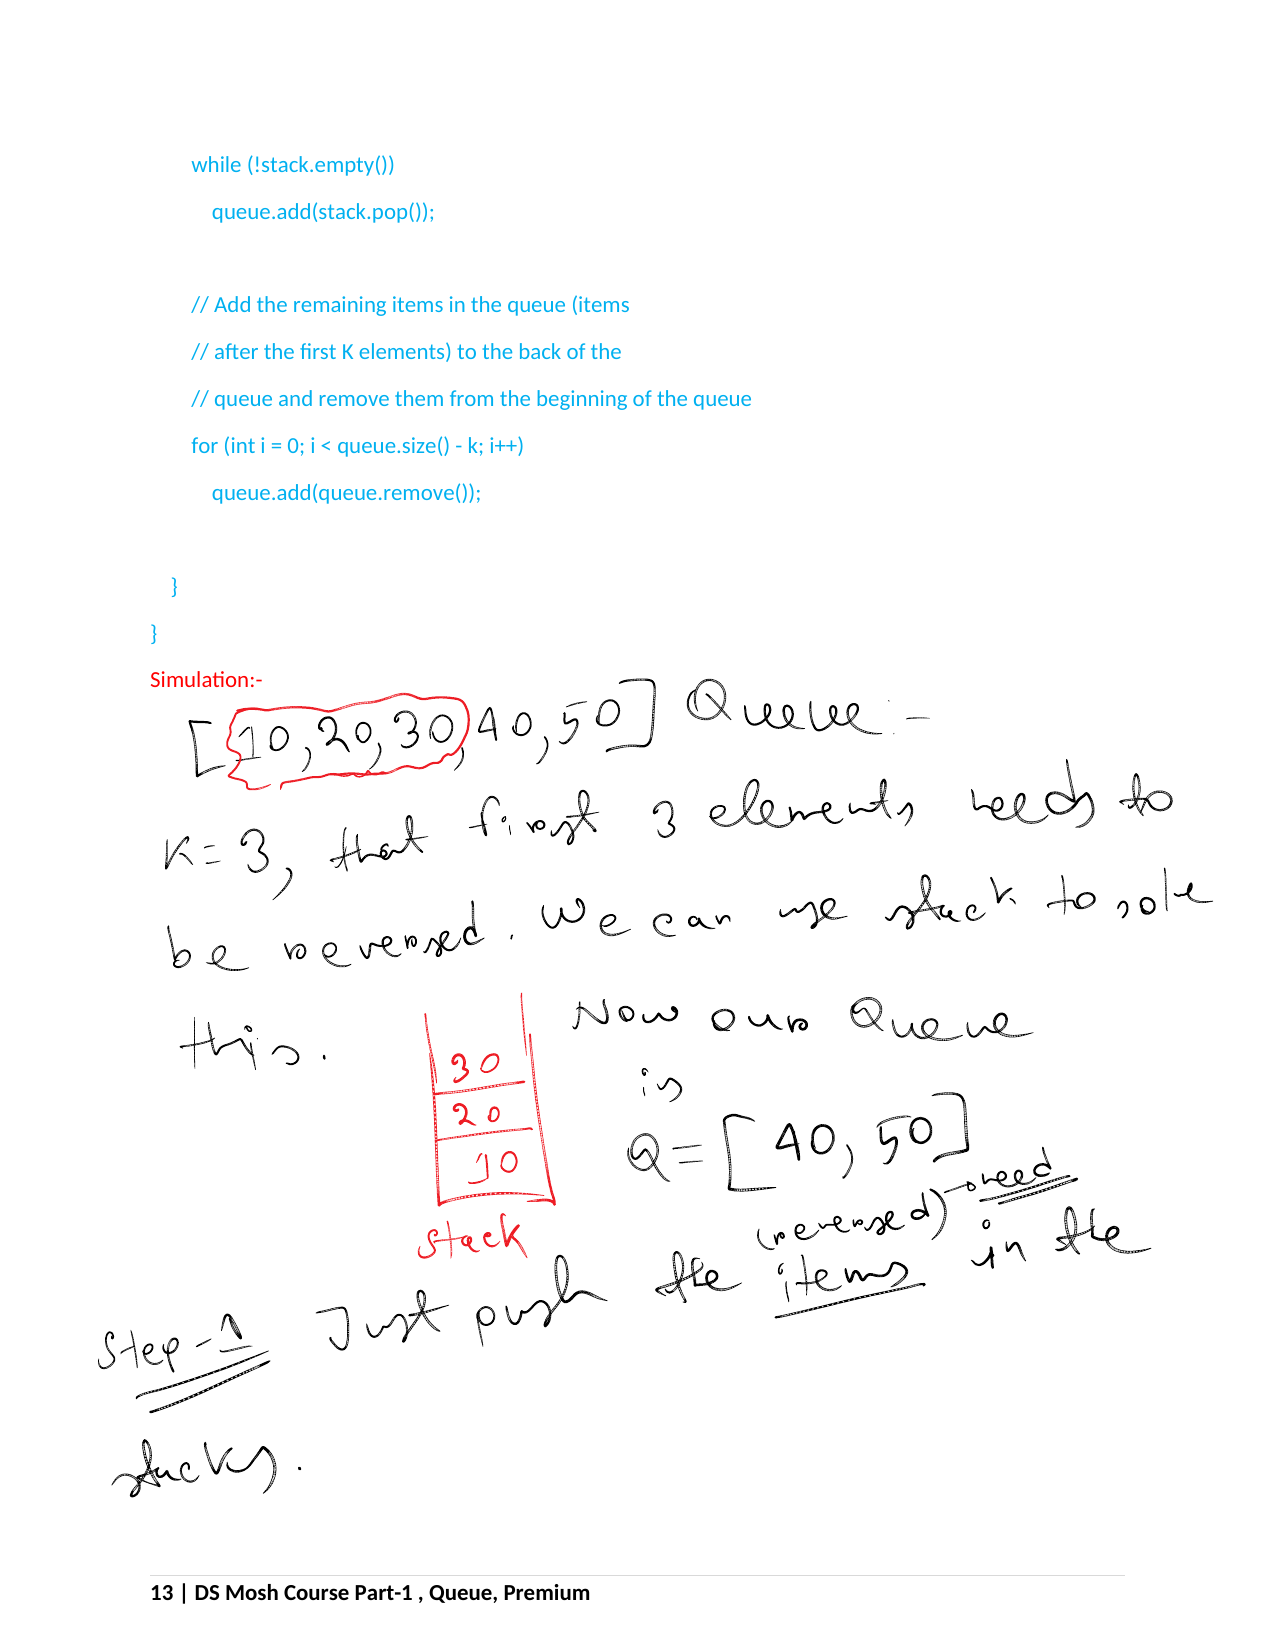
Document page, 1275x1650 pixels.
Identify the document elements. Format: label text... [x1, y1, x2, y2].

text while (!stack.empty()) [150, 150, 1125, 178]
text // Add the remaining items in the queue (items [150, 291, 1125, 319]
text } [150, 572, 1125, 600]
text for (int i = 0; i < queue.size() - k; i++) [150, 431, 1125, 459]
text } [150, 619, 1125, 647]
text queue.add(queue.remove()); [150, 478, 1125, 506]
text queue.add(stack.pop()); [150, 197, 1125, 225]
text // after the first K elements) to the back of the [150, 337, 1125, 366]
text Simulation:- [150, 666, 1125, 694]
text // queue and remove them from the beginning of the queue [150, 384, 1125, 412]
